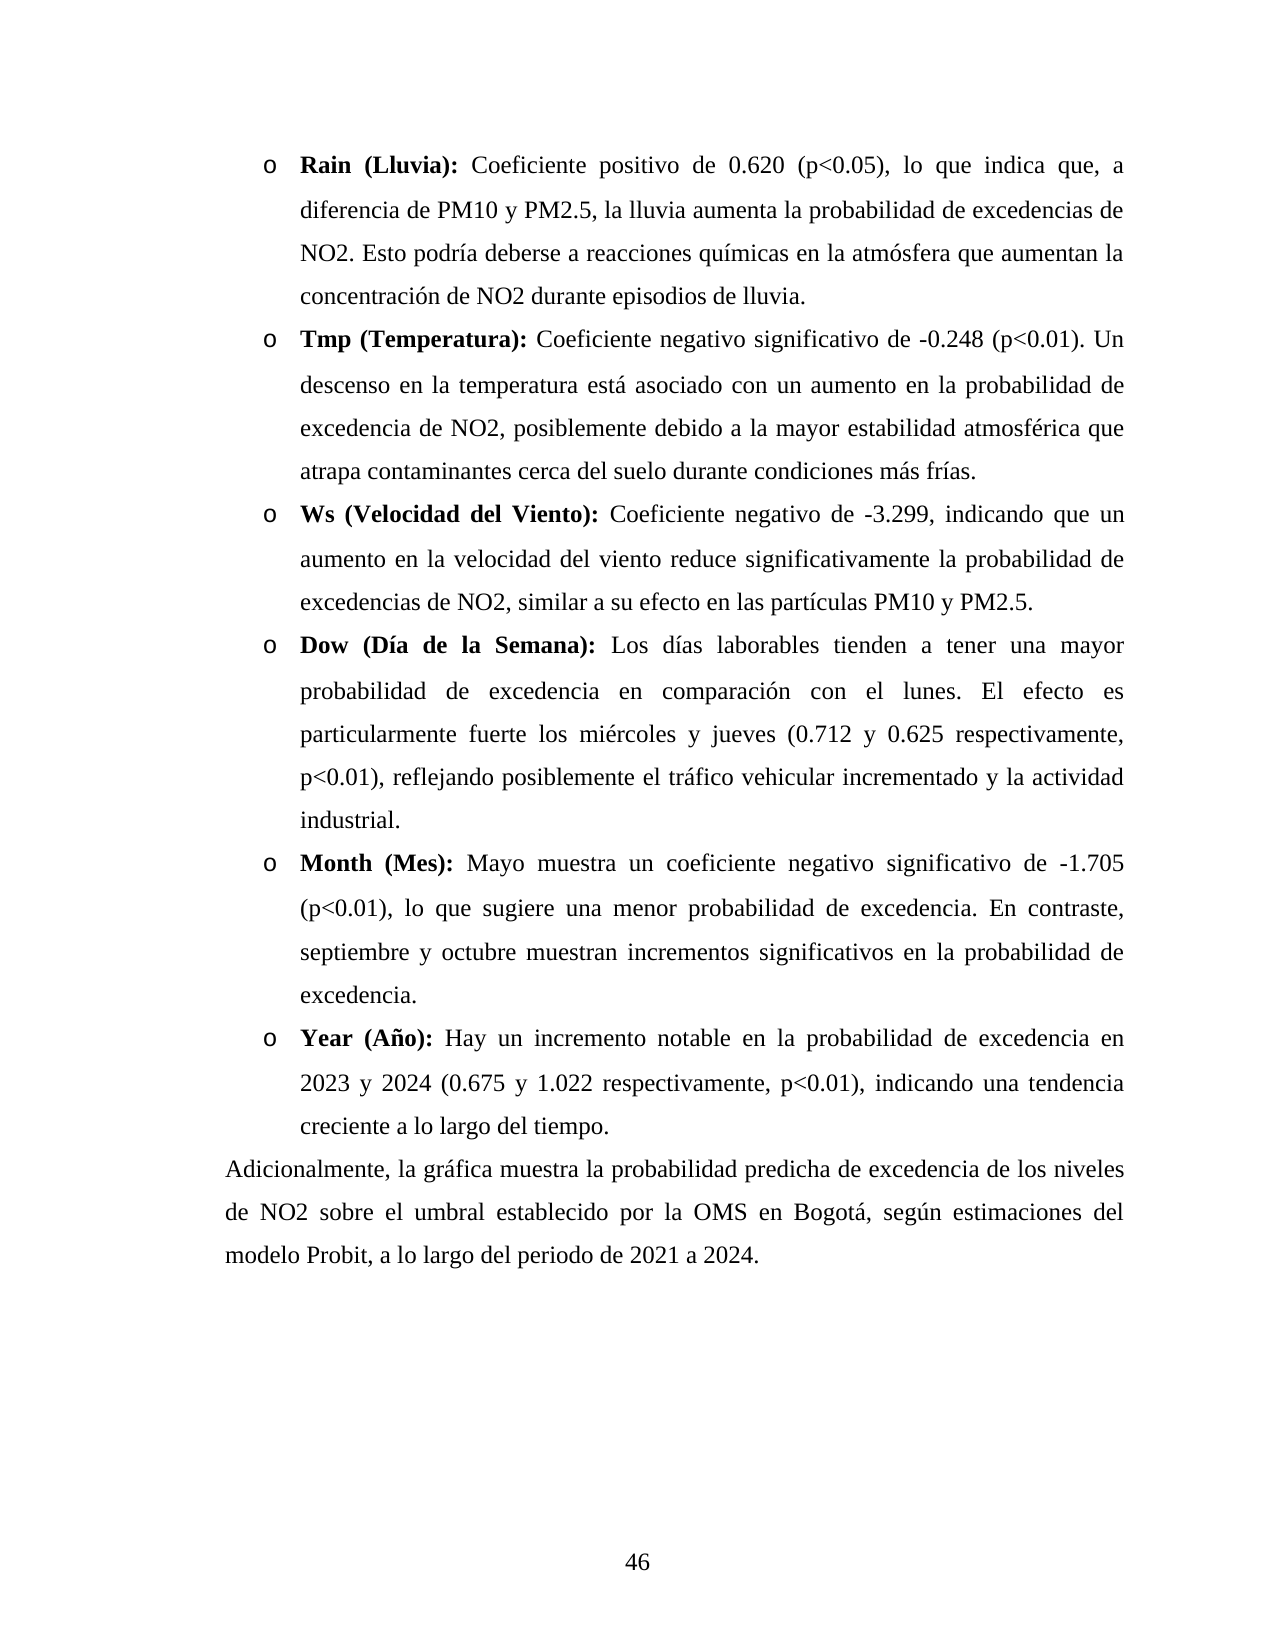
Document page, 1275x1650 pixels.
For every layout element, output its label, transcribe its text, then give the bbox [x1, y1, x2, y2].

list Dow (Día de la Semana): Los días laborables tienden a tener una mayor probabilidad de excedencia en comparación con el lunes. El efecto es particularmente fuerte los miércoles y jueves (0.712 y 0.625 respectivamente, p<0.01), reflejando posiblemente el tráfico vehicular incrementado y la actividad industrial. [262, 631, 1125, 834]
list Year (Año): Hay un incremento notable en la probabilidad de excedencia en 2023 y 2024 (0.675 y 1.022 respectivamente, p<0.01), indicando una tendencia creciente a lo largo del tiempo. [262, 1023, 1125, 1140]
list Adicionalmente, la gráfica muestra la probabilidad predicha de excedencia de los niveles de NO2 sobre el umbral establecido por la OMS en Bogotá, según estimaciones del modelo Probit, a lo largo del periodo de 2021 a 2024. [225, 1154, 1125, 1269]
list Tmp (Temperatura): Coeficiente negativo significativo de -0.248 (p<0.01). Un descenso en la temperatura está asociado con un aumento en la probabilidad de excedencia de NO2, posiblemente debido a la mayor estabilidad atmosférica que atrapa contaminantes cerca del suelo durante condiciones más frías. [262, 324, 1125, 485]
list Month (Mes): Mayo muestra un coeficiente negativo significativo de -1.705 (p<0.01), lo que sugiere una menor probabilidad de excedencia. En contraste, septiembre y octubre muestran incrementos significativos en la probabilidad de excedencia. [262, 848, 1125, 1008]
list Rain (Lluvia): Coeficiente positivo de 0.620 (p<0.05), lo que indica que, a diferencia de PM10 y PM2.5, la lluvia aumenta la probabilidad de excedencias de NO2. Esto podría deberse a reacciones químicas en la atmósfera que aumentan la concentración de NO2 durante episodios de lluvia. [262, 150, 1125, 310]
list Ws (Velocidad del Viento): Coeficiente negativo de -3.299, indicando que un aumento en la velocidad del viento reduce significativamente la probabilidad de excedencias de NO2, similar a su efecto en las partículas PM10 y PM2.5. [262, 499, 1125, 616]
